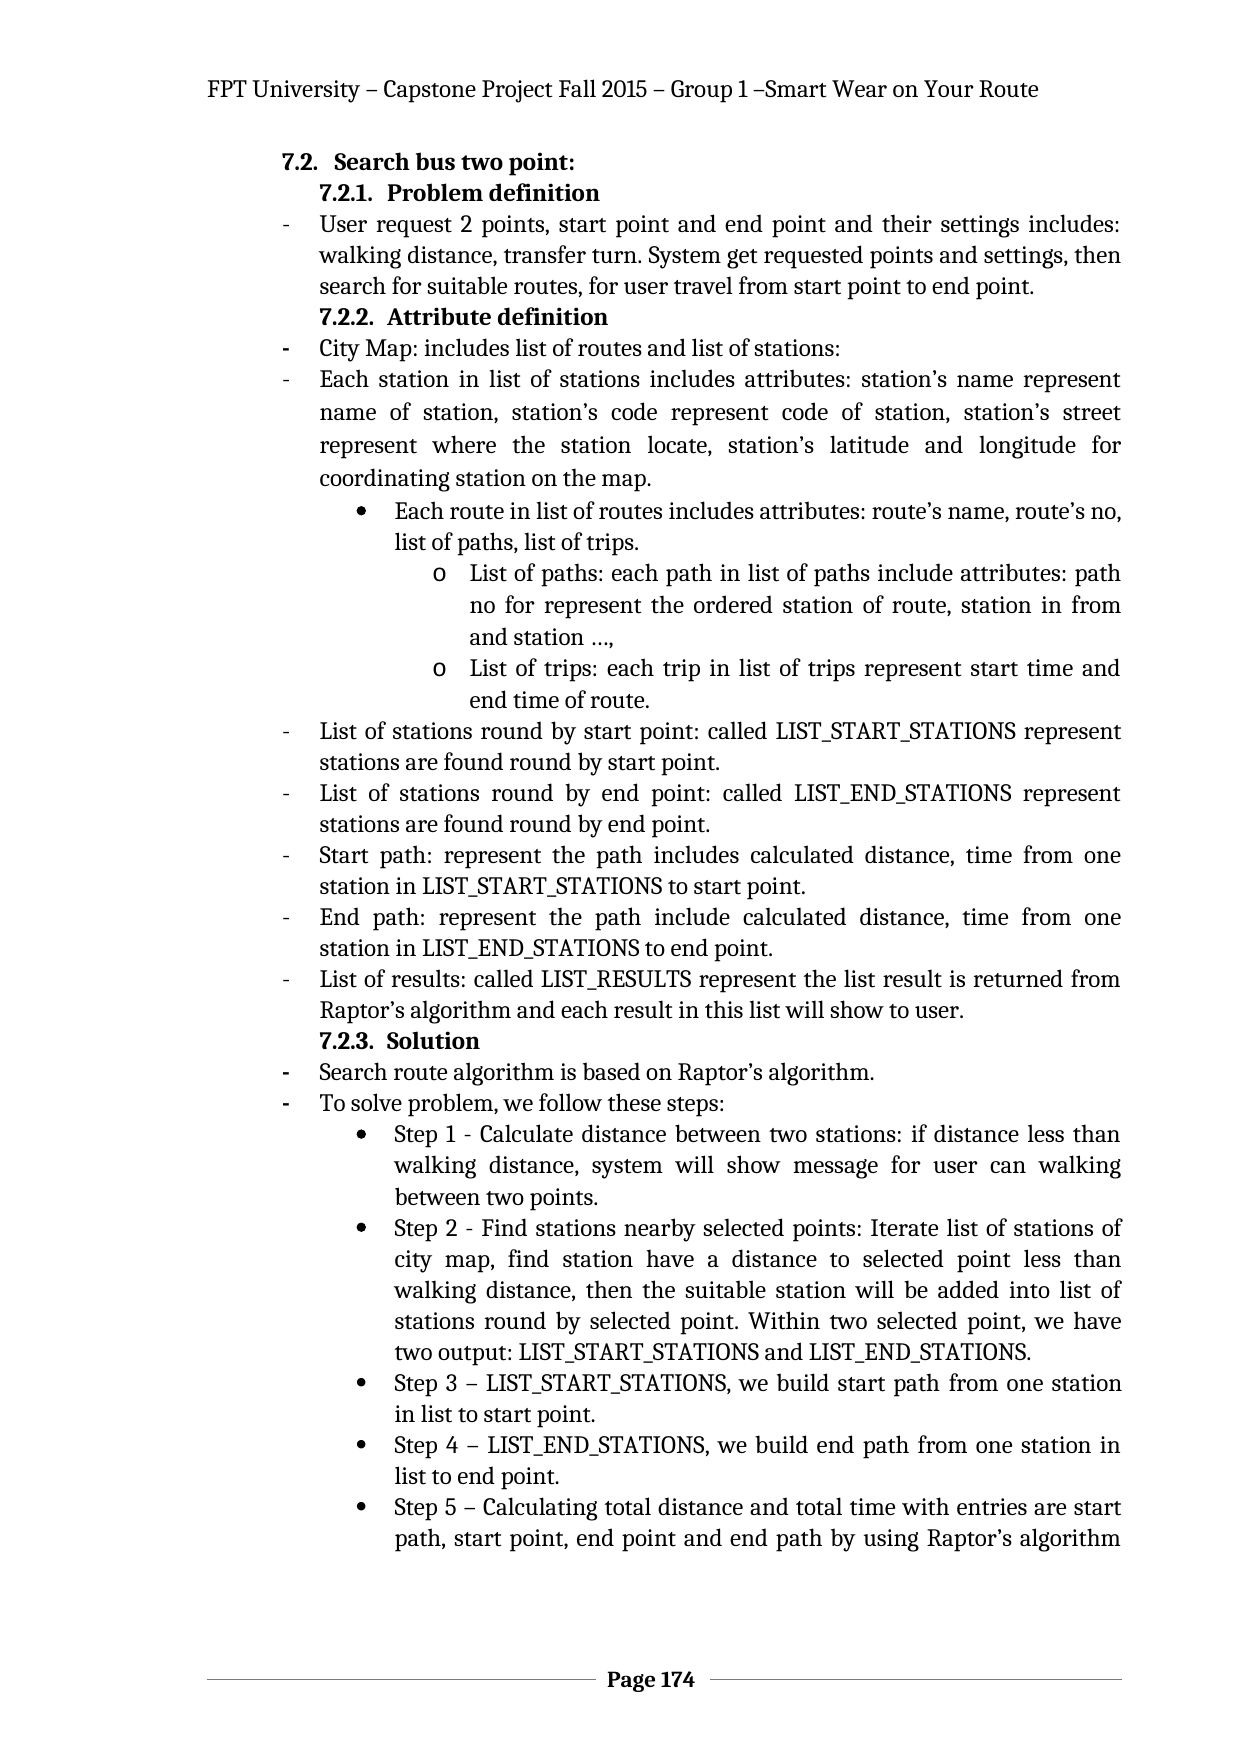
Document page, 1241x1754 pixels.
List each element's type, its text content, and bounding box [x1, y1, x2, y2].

list Step 4 – LIST_END_STATIONS, we build end path from one station in list to end point. [357, 1431, 1122, 1491]
subtitle Attribute definition [319, 303, 1122, 332]
list Step 1 - Calculate distance between two stations: if distance less than walking distance, system will show message for user can walking between two points. [357, 1120, 1122, 1211]
list Each station in list of stations includes attributes: station’s name represent name of station, station’s code represent code of station, station’s street represent where the station locate, station’s latitude and longitude for coordinating station on the map. [282, 365, 1122, 493]
subtitle Problem definition [319, 179, 1122, 207]
list List of paths: each path in list of paths include attributes: path no for represent the ordered station of route, station in from and station …, [432, 559, 1122, 651]
subtitle Search bus two point: [282, 148, 1122, 176]
list Each route in list of routes includes attributes: route’s name, route’s no, list of paths, list of trips. [357, 497, 1122, 557]
list List of results: called LIST_RESULTS represent the list result is returned from Raptor’s algorithm and each result in this list will show to user. [282, 965, 1122, 1025]
list List of stations round by end point: called LIST_END_STATIONS represent stations are found round by end point. [282, 779, 1122, 839]
list List of trips: each trip in list of trips represent start time and end time of route. [432, 653, 1122, 714]
list Search route algorithm is based on Raptor’s algorithm. [282, 1058, 1122, 1087]
list User request 2 points, start point and end point and their settings includes: walking distance, transfer turn. System get requested points and settings, then search for suitable routes, for user travel from start point to end point. [282, 210, 1122, 301]
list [357, 1493, 1122, 1553]
subtitle Solution [319, 1027, 1122, 1056]
list Start path: represent the path includes calculated distance, time from one station in LIST_START_STATIONS to start point. [282, 841, 1122, 901]
list Step 2 - Find stations nearby selected points: Iterate list of stations of city map, find station have a distance to selected point less than walking distance, then the suitable station will be added into list of stations round by selected point. Within two selected point, we have two output: LIST_START_STATIONS and LIST_END_STATIONS. [357, 1213, 1122, 1366]
list End path: represent the path include calculated distance, time from one station in LIST_END_STATIONS to end point. [282, 903, 1122, 963]
list To solve problem, we follow these steps: [282, 1089, 1122, 1118]
list List of stations round by start point: called LIST_START_STATIONS represent stations are found round by start point. [282, 717, 1122, 777]
list City Map: includes list of routes and list of stations: [282, 334, 1122, 363]
list Step 3 – LIST_START_STATIONS, we build start path from one station in list to start point. [357, 1369, 1122, 1428]
